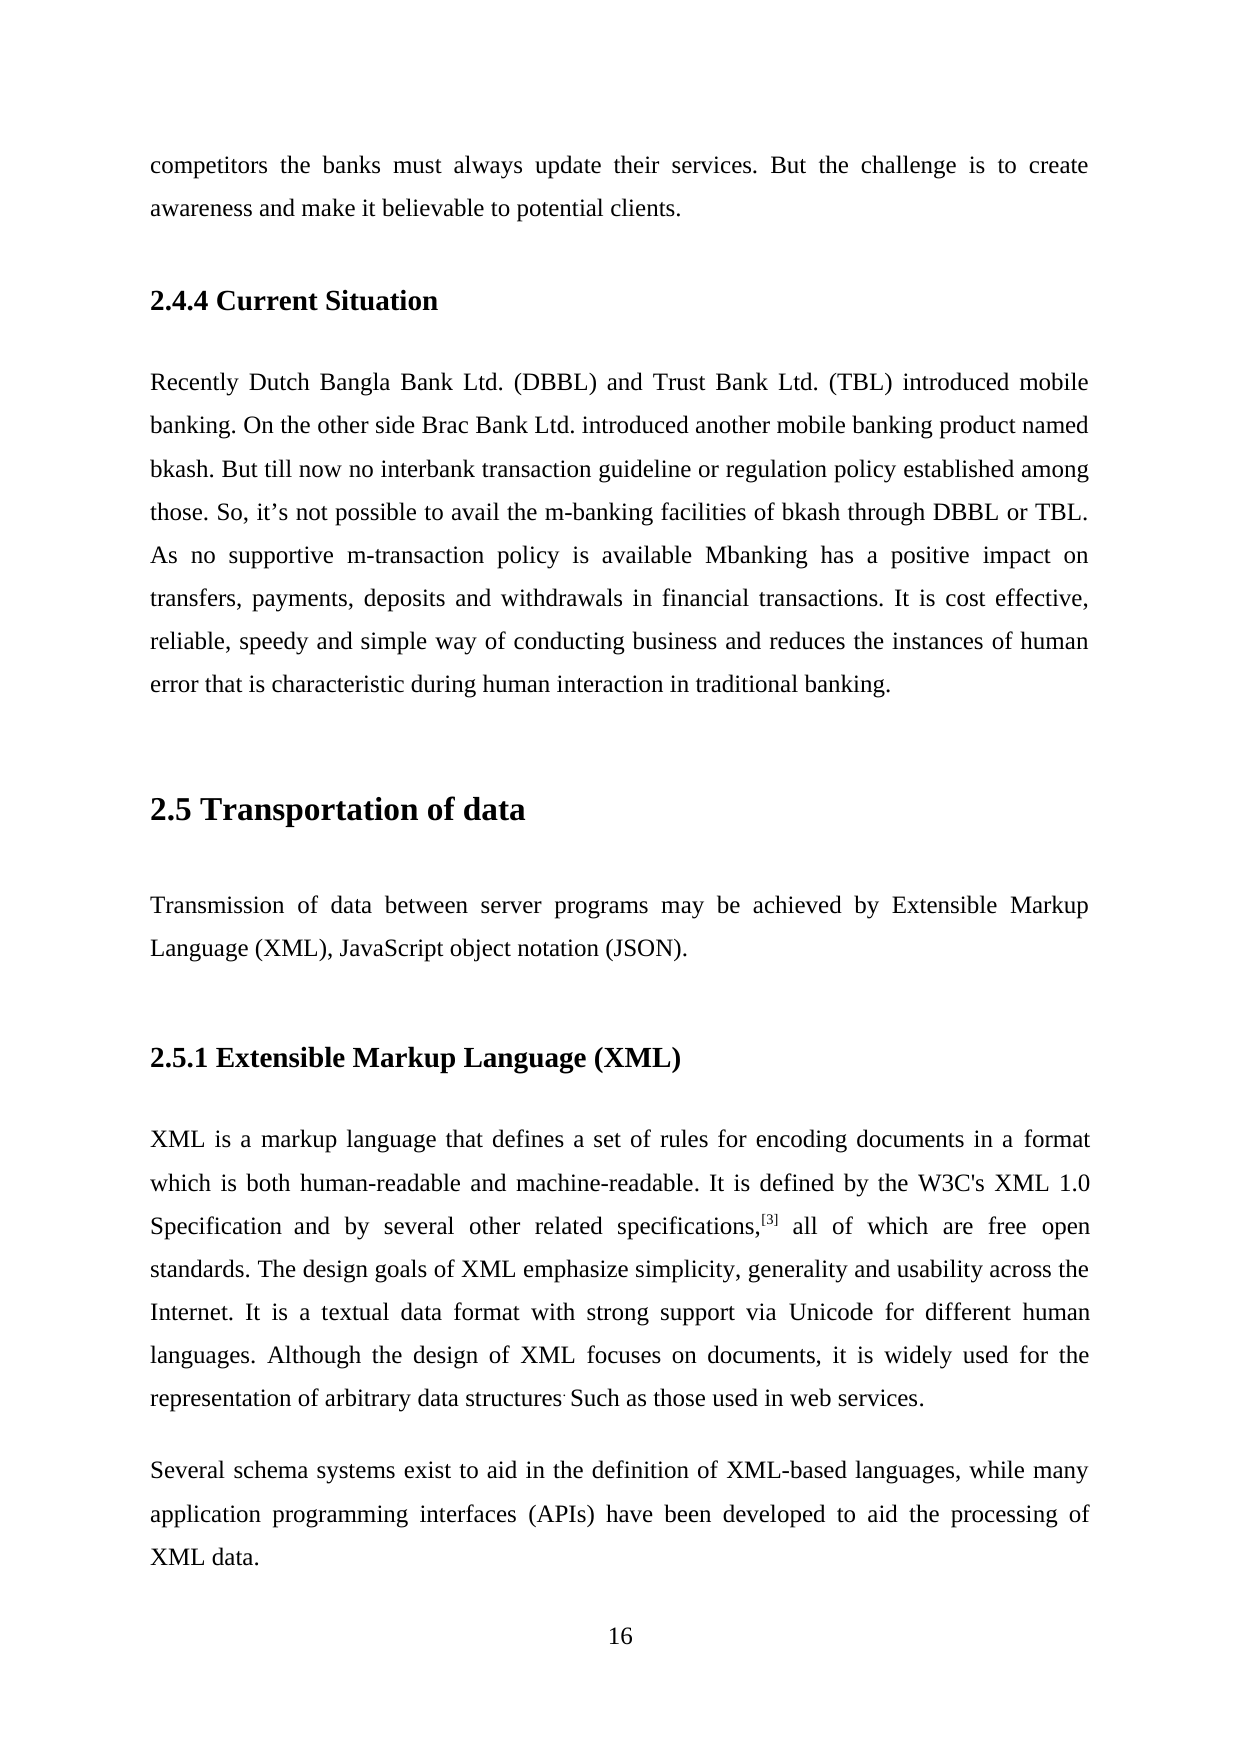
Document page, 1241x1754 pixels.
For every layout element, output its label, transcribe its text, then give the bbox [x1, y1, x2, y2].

subtitle 2.5 Transportation of data [150, 789, 1090, 827]
text Recently Dutch Bangla Bank Ltd. (DBBL) and Trust Bank Ltd. (TBL) introduced mobile banking. On the other side Brac Bank Ltd. introduced another mobile banking product named bkash. But till now no interbank transaction guideline or regulation policy established among those. So, it’s not possible to avail the m-banking facilities of bkash through DBBL or TBL. As no supportive m-transaction policy is available Mbanking has a positive impact on transfers, payments, deposits and withdrawals in financial transactions. It is cost effective, reliable, speedy and simple way of conducting business and reduces the instances of human error that is characteristic during human interaction in traditional banking. [150, 367, 1090, 698]
subtitle 2.4.4 Current Situation [150, 283, 1090, 317]
text Several schema systems exist to aid in the definition of XML-based languages, while many application programming interfaces (APIs) have been developed to aid the processing of XML data. [150, 1456, 1090, 1571]
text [150, 150, 1090, 222]
subtitle 2.5.1 Extensible Markup Language (XML) [150, 1041, 1090, 1074]
text XML is a markup language that defines a set of rules for encoding documents in a format which is both human-readable and machine-readable. It is defined by the W3C's XML 1.0 Specification and by several other related specifications,[3] all of which are free open standards. The design goals of XML emphasize simplicity, generality and usability across the Internet. It is a textual data format with strong support via Unicode for different human languages. Although the design of XML focuses on documents, it is widely used for the representation of arbitrary data structures. Such as those used in web services. [150, 1124, 1090, 1412]
text Transmission of data between server programs may be achieved by Extensible Markup Language (XML), JavaScript object notation (JSON). [150, 890, 1090, 962]
